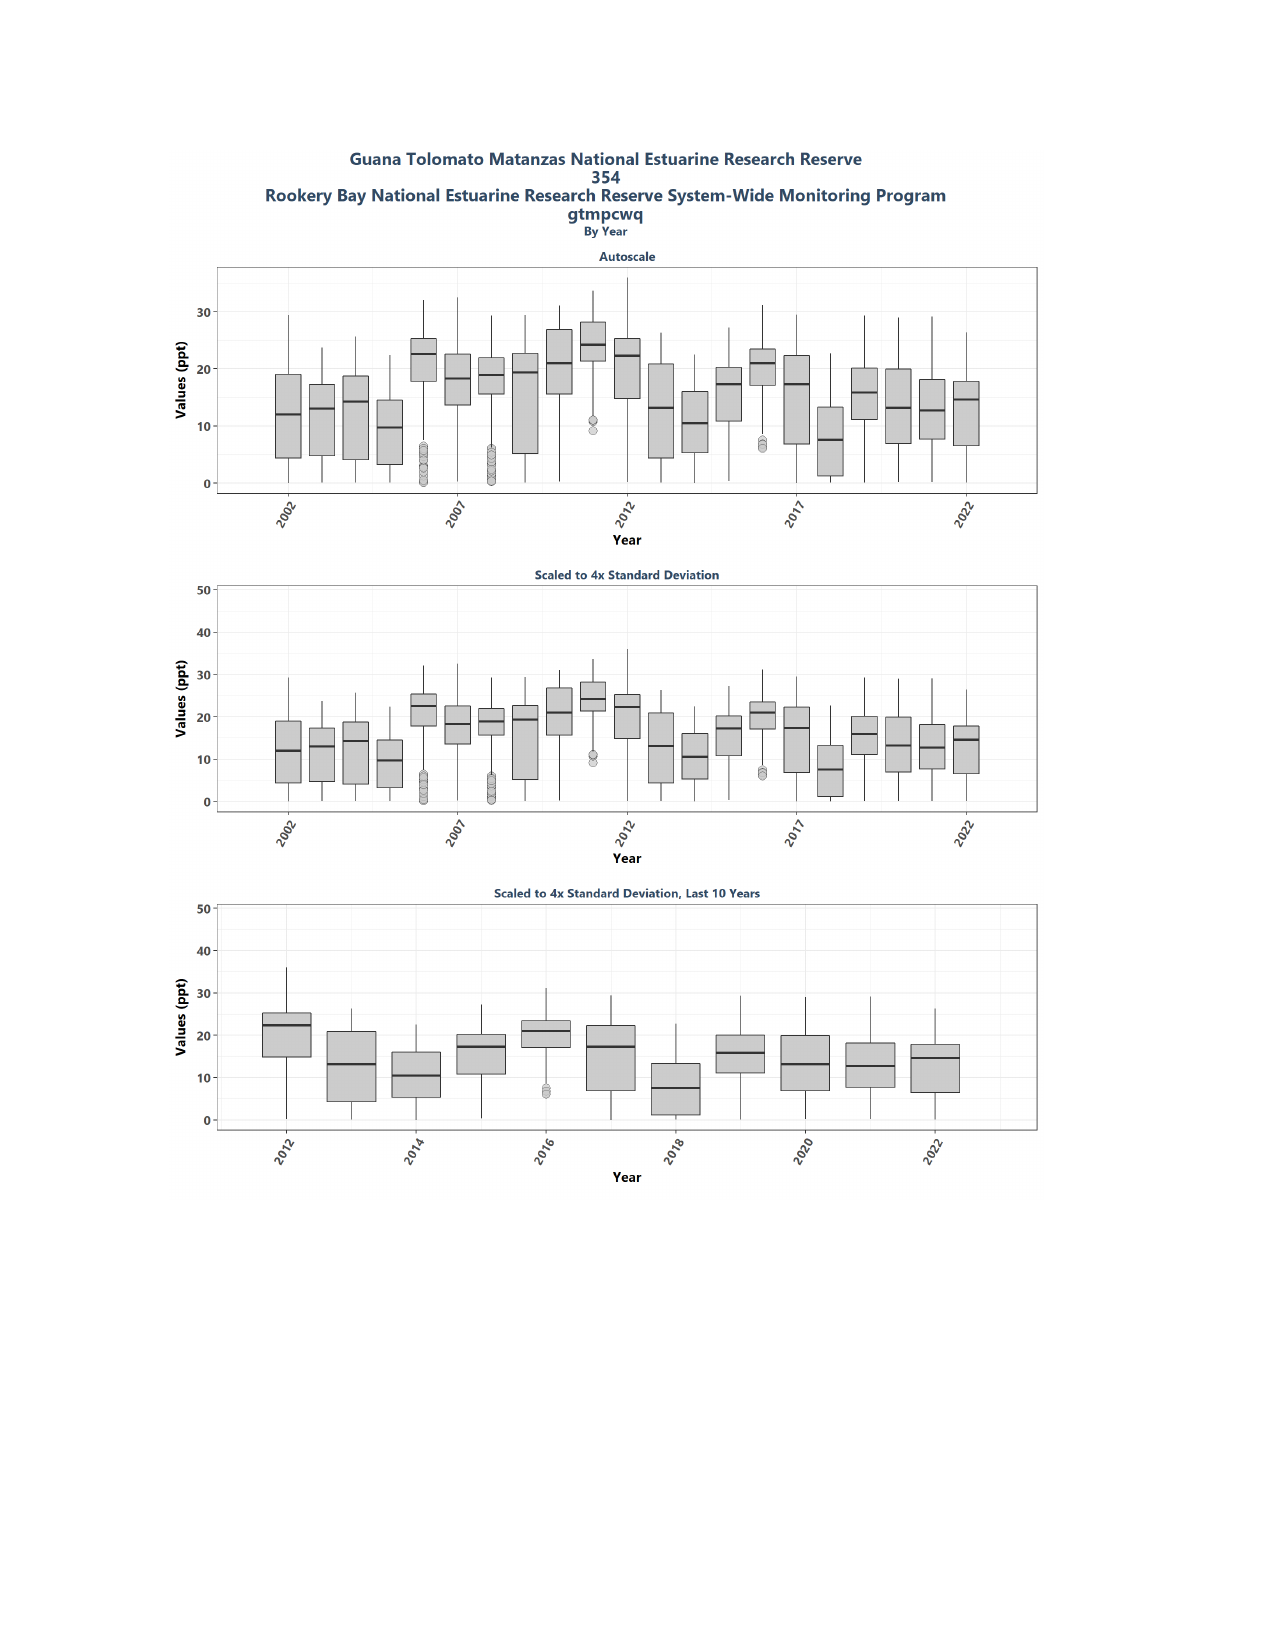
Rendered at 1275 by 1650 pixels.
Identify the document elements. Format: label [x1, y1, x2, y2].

picture [168, 150, 1044, 1200]
